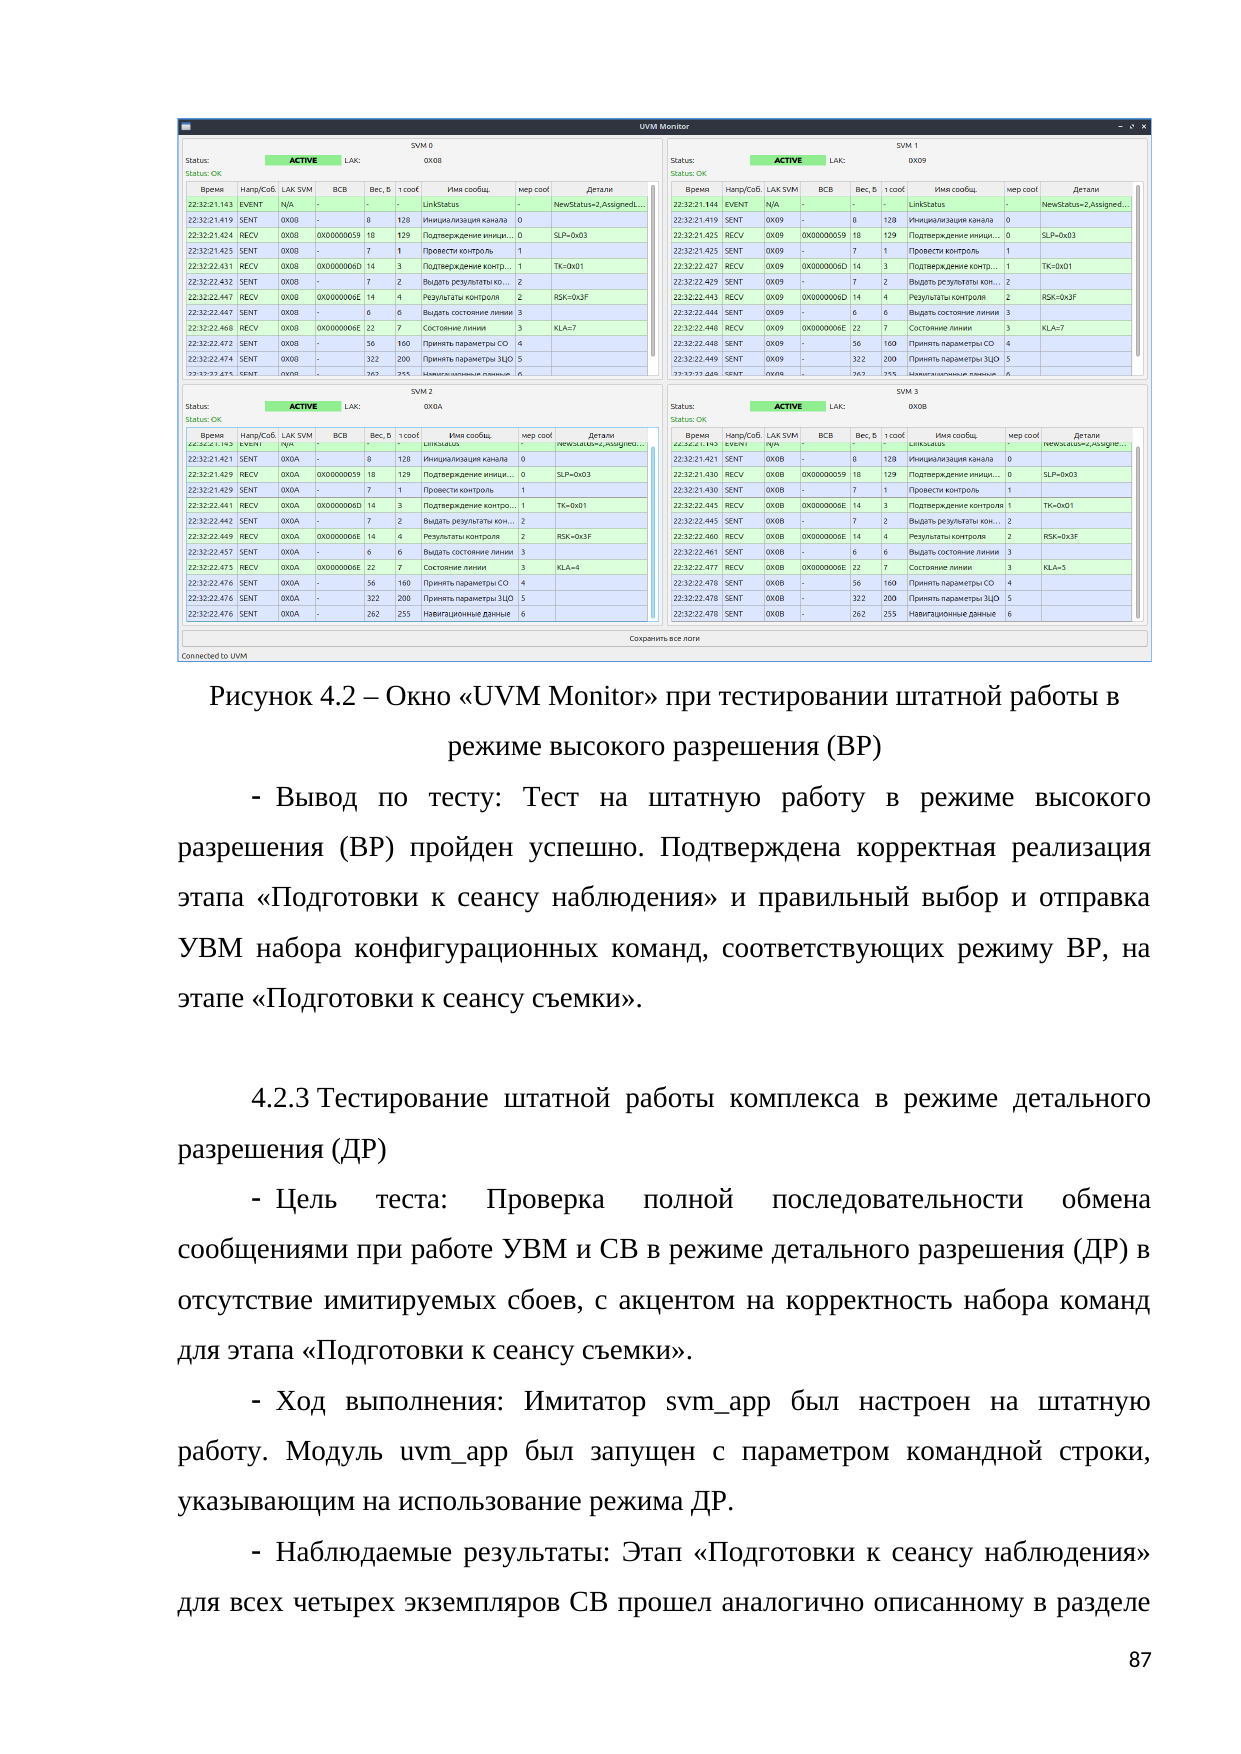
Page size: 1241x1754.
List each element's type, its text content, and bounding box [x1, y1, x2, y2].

text Вывод по тесту: Тест на штатную работу в режиме высокого разрешения (ВР) пройден успешно. Подтверждена корректная реализация этапа «Подготовки к сеансу наблюдения» и правильный выбор и отправка УВМ набора конфигурационных команд, соответствующих режиму ВР, на этапе «Подготовки к сеансу съемки». [177, 779, 1152, 1013]
text Рисунок 4.2 – Окно «UVM Monitor» при тестировании штатной работы в режиме высокого разрешения (ВР) [177, 678, 1152, 762]
text Ход выполнения: Имитатор svm_app был настроен на штатную работу. Модуль uvm_app был запущен с параметром командной строки, указывающим на использование режима ДР. [177, 1383, 1152, 1517]
picture [177, 118, 1152, 662]
text Тестирование штатной работы комплекса в режиме детального разрешения (ДР) [177, 1081, 1152, 1164]
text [177, 1534, 1152, 1618]
text Цель теста: Проверка полной последовательности обмена сообщениями при работе УВМ и СВ в режиме детального разрешения (ДР) в отсутствие имитируемых сбоев, с акцентом на корректность набора команд для этапа «Подготовки к сеансу съемки». [177, 1181, 1152, 1366]
